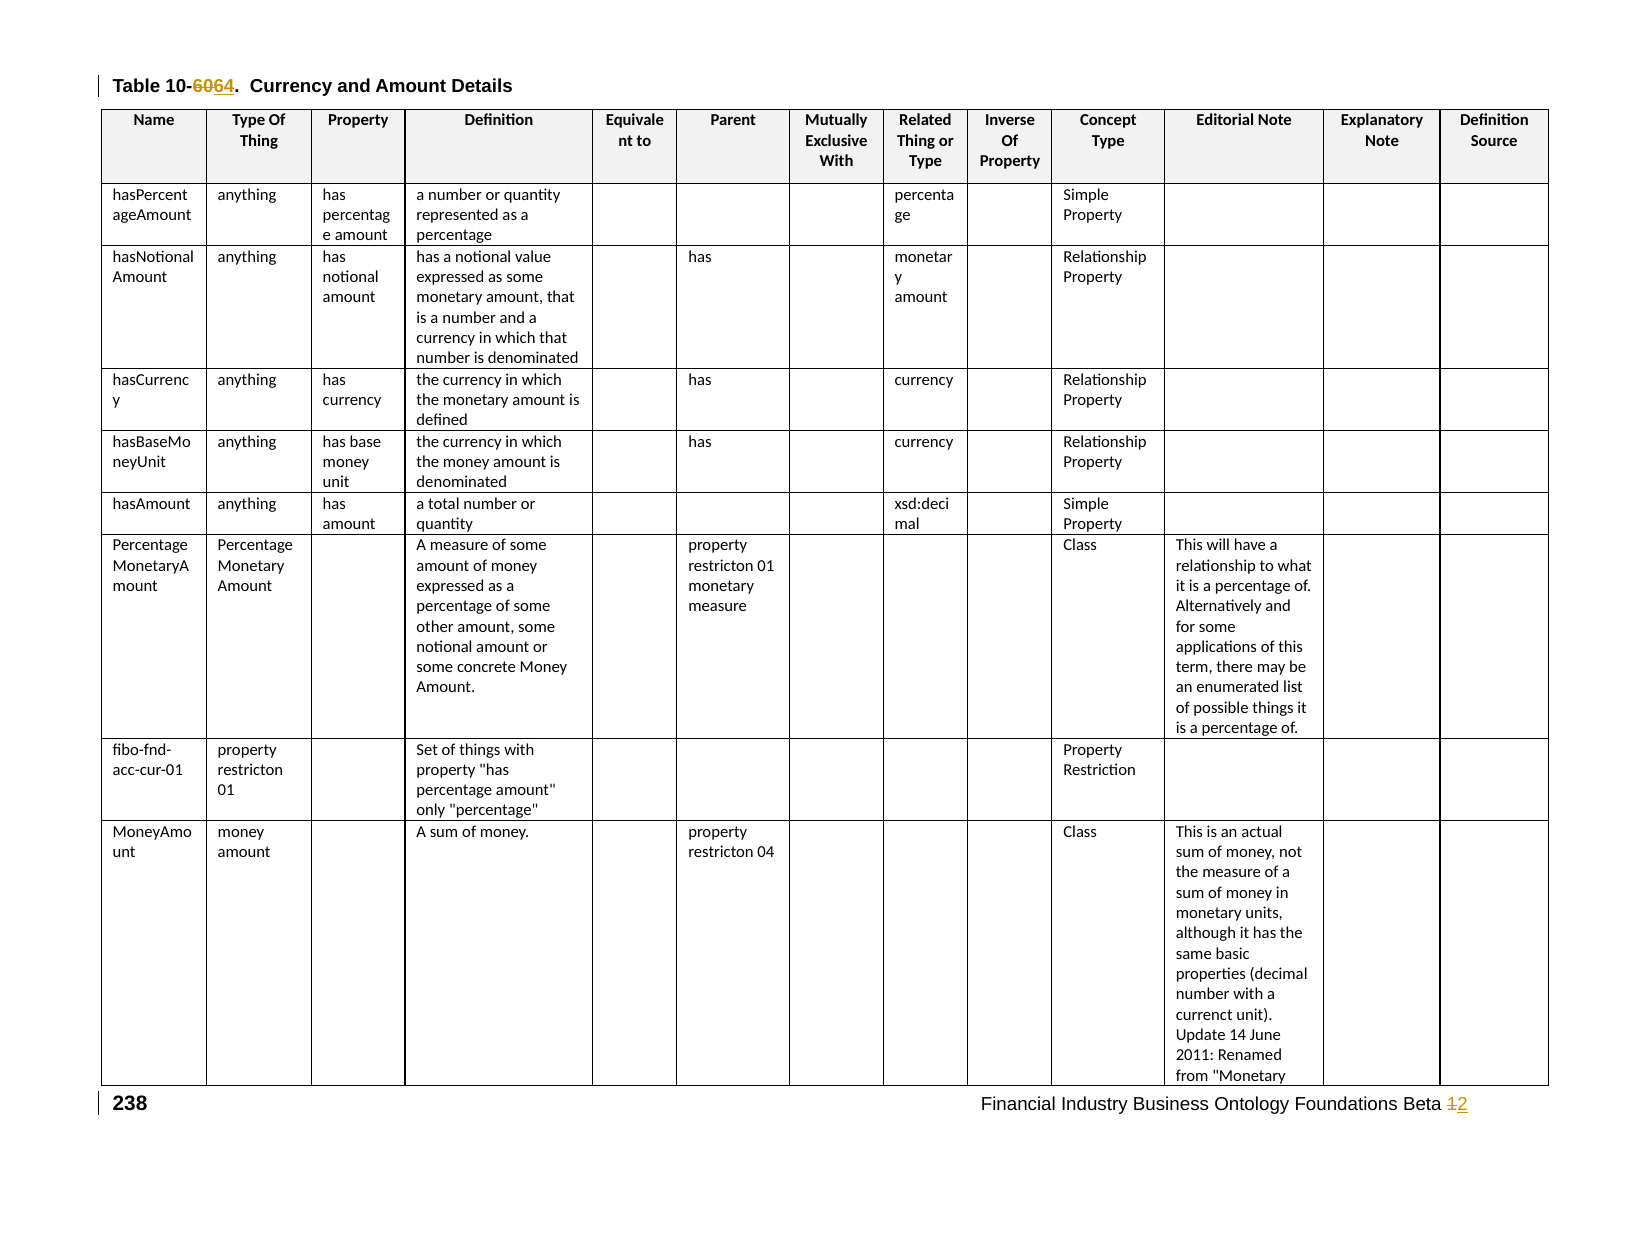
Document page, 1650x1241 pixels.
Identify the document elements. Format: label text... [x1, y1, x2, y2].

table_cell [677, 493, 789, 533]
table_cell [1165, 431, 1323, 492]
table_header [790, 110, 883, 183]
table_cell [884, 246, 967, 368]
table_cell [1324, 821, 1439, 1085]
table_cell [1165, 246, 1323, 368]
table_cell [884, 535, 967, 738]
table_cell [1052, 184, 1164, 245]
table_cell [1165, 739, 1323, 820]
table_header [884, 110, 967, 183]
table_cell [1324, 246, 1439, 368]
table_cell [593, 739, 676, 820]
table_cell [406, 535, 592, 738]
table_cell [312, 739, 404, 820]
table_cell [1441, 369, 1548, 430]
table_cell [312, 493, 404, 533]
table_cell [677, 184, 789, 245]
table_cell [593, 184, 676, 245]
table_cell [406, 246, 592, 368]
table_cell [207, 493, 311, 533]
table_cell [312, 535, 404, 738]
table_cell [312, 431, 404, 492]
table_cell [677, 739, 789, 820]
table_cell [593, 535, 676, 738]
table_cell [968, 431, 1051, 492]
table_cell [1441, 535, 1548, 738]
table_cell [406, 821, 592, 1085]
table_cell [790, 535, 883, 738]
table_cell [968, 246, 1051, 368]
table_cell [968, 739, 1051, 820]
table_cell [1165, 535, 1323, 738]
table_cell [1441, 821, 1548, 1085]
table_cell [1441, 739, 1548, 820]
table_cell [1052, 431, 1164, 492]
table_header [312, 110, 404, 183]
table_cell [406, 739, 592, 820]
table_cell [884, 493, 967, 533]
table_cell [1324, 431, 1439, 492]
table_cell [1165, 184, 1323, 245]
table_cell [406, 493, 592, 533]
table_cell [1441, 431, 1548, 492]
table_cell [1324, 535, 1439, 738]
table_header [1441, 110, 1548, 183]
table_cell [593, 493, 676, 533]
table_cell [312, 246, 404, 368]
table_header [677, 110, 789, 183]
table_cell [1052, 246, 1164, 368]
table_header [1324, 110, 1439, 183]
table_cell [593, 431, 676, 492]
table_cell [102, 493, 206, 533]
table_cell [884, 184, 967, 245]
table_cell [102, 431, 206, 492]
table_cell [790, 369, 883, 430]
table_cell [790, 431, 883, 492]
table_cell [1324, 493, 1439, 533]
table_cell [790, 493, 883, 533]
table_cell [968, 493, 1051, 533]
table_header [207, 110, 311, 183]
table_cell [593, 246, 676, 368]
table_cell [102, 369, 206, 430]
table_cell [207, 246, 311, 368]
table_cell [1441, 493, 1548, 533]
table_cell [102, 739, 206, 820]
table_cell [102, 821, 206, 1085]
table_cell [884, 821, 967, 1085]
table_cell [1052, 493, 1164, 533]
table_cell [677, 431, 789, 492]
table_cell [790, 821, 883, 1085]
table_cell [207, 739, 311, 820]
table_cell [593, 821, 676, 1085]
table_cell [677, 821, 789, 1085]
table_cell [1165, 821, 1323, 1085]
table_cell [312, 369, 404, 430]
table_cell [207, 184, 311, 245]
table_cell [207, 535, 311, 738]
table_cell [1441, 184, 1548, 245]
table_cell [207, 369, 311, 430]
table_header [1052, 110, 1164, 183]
text Table 10-. Currency and Amount Details [112, 75, 1477, 97]
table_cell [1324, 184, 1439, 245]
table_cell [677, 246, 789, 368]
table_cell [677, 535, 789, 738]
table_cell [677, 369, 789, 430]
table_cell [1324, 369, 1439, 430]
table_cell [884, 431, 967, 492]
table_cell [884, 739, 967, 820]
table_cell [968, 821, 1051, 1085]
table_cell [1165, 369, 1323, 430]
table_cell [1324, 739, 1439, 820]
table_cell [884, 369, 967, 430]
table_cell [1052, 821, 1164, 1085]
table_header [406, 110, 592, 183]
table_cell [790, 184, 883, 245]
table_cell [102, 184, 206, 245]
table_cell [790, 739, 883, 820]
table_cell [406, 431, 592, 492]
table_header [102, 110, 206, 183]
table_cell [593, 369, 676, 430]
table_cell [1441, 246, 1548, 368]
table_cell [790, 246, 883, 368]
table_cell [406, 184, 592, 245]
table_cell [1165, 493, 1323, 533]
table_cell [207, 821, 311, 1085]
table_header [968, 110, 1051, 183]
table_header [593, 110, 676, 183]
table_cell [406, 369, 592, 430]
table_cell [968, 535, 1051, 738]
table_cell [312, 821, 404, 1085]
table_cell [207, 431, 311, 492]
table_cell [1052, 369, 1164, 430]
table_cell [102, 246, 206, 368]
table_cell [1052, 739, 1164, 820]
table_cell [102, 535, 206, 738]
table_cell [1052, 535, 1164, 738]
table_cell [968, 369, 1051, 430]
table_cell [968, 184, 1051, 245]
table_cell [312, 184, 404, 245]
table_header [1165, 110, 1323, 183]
